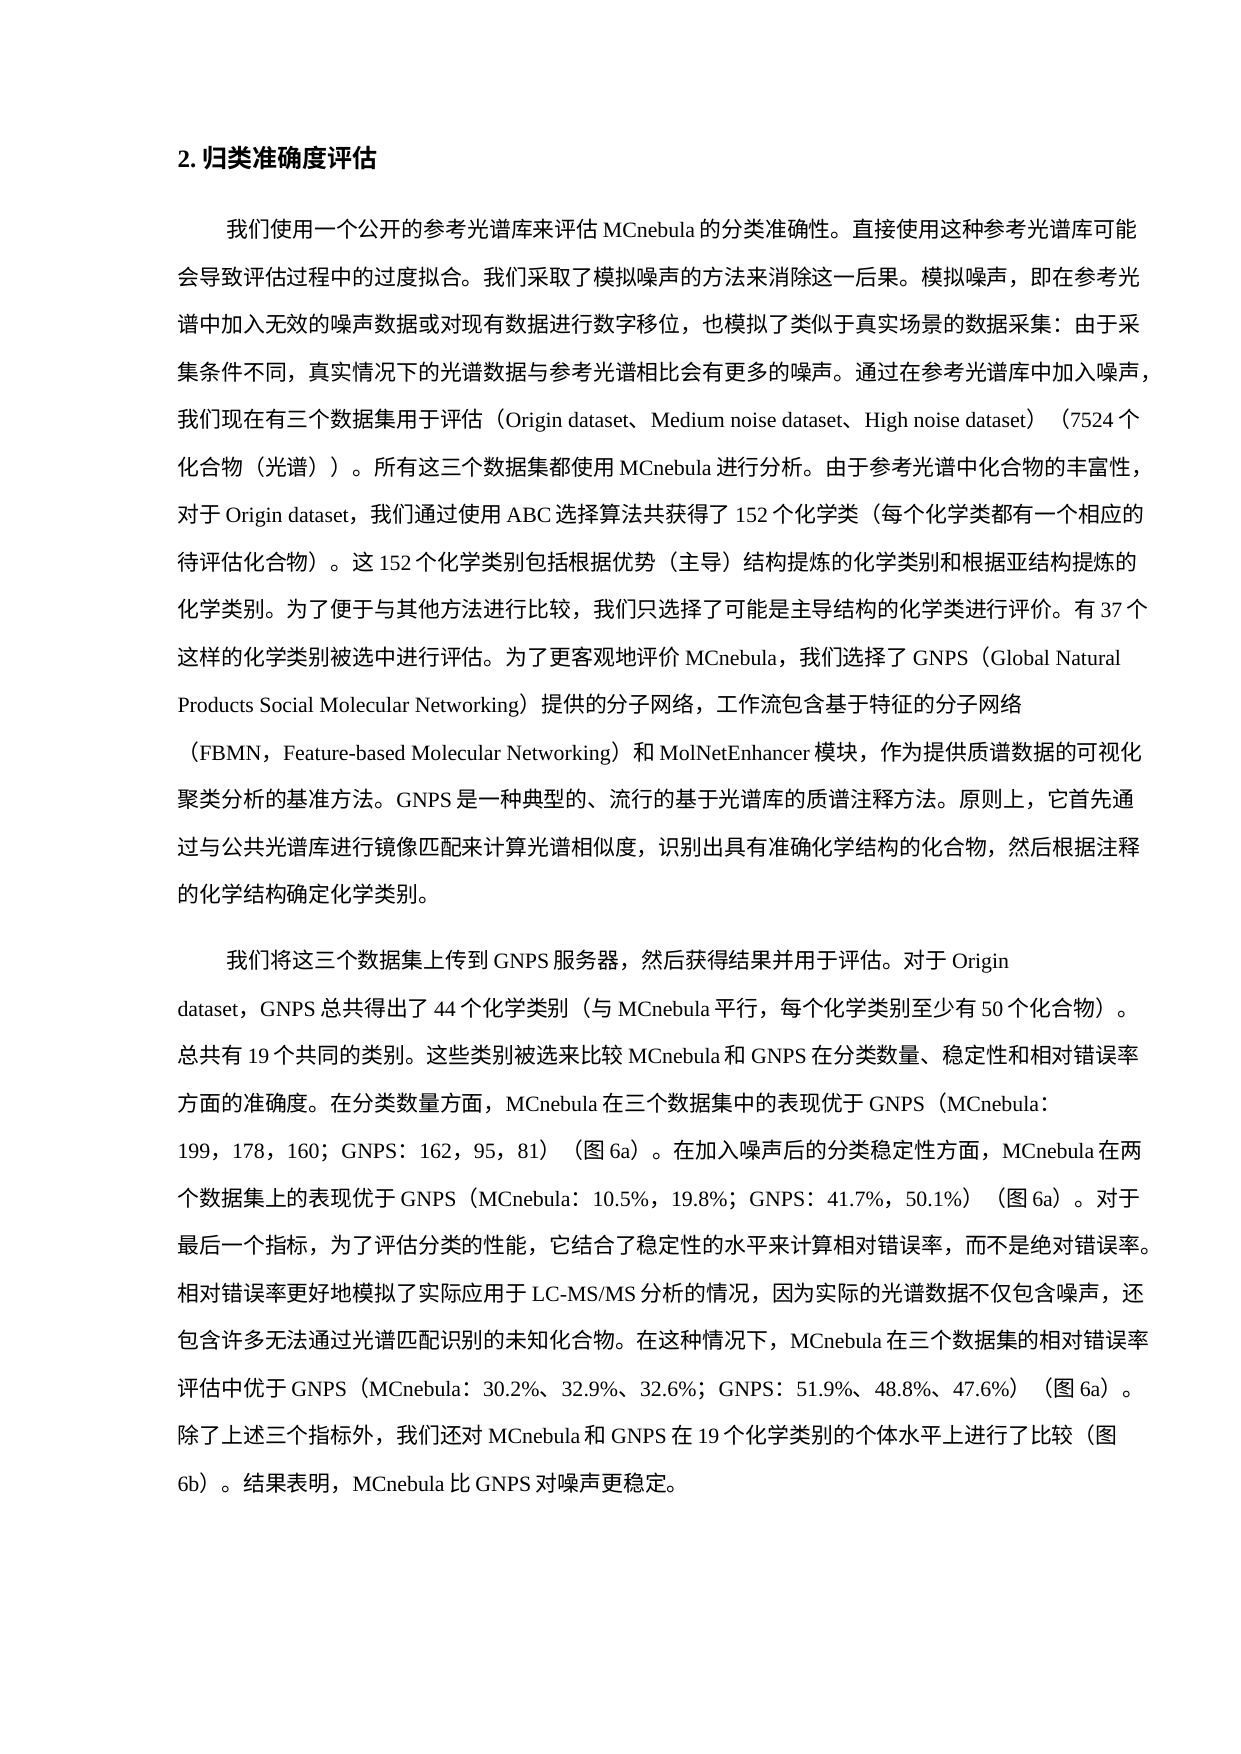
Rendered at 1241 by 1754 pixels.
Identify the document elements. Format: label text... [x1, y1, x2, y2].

text 我们将这三个数据集上传到GNPS服务器，然后获得结果并用于评估。对于Origin dataset，GNPS总共得出了44个化学类别（与MCnebula平行，每个化学类别至少有50个化合物）。总共有19个共同的类别。这些类别被选来比较MCnebula和GNPS在分类数量、稳定性和相对错误率方面的准确度。在分类数量方面，MCnebula在三个数据集中的表现优于GNPS（MCnebula：199，178，160；GNPS：162，95，81）（图6a）。在加入噪声后的分类稳定性方面，MCnebula在两个数据集上的表现优于GNPS（MCnebula：10.5%，19.8%；GNPS：41.7%，50.1%）（图6a）。对于最后一个指标，为了评估分类的性能，它结合了稳定性的水平来计算相对错误率，而不是绝对错误率。相对错误率更好地模拟了实际应用于LC-MS/MS分析的情况，因为实际的光谱数据不仅包含噪声，还包含许多无法通过光谱匹配识别的未知化合物。在这种情况下，MCnebula在三个数据集的相对错误率评估中优于GNPS（MCnebula：30.2%、32.9%、32.6%；GNPS：51.9%、48.8%、47.6%）（图6a）。除了上述三个指标外，我们还对MCnebula和GNPS在19个化学类别的个体水平上进行了比较（图6b）。结果表明，MCnebula比GNPS对噪声更稳定。 [177, 943, 1152, 1497]
subtitle 2. 归类准确度评估 [177, 139, 1152, 175]
text 我们使用一个公开的参考光谱库来评估MCnebula的分类准确性。直接使用这种参考光谱库可能会导致评估过程中的过度拟合。我们采取了模拟噪声的方法来消除这一后果。模拟噪声，即在参考光谱中加入无效的噪声数据或对现有数据进行数字移位，也模拟了类似于真实场景的数据采集：由于采集条件不同，真实情况下的光谱数据与参考光谱相比会有更多的噪声。通过在参考光谱库中加入噪声，我们现在有三个数据集用于评估（Origin dataset、Medium noise dataset、High noise dataset）（7524个化合物（光谱））。所有这三个数据集都使用MCnebula进行分析。由于参考光谱中化合物的丰富性，对于Origin dataset，我们通过使用ABC选择算法共获得了152个化学类（每个化学类都有一个相应的待评估化合物）。这152个化学类别包括根据优势（主导）结构提炼的化学类别和根据亚结构提炼的化学类别。为了便于与其他方法进行比较，我们只选择了可能是主导结构的化学类进行评价。有37个这样的化学类别被选中进行评估。为了更客观地评价MCnebula，我们选择了GNPS（Global Natural Products Social Molecular Networking）提供的分子网络，工作流包含基于特征的分子网络（FBMN，Feature-based Molecular Networking）和MolNetEnhancer模块，作为提供质谱数据的可视化聚类分析的基准方法。GNPS是一种典型的、流行的基于光谱库的质谱注释方法。原则上，它首先通过与公共光谱库进行镜像匹配来计算光谱相似度，识别出具有准确化学结构的化合物，然后根据注释的化学结构确定化学类别。 [177, 212, 1152, 909]
